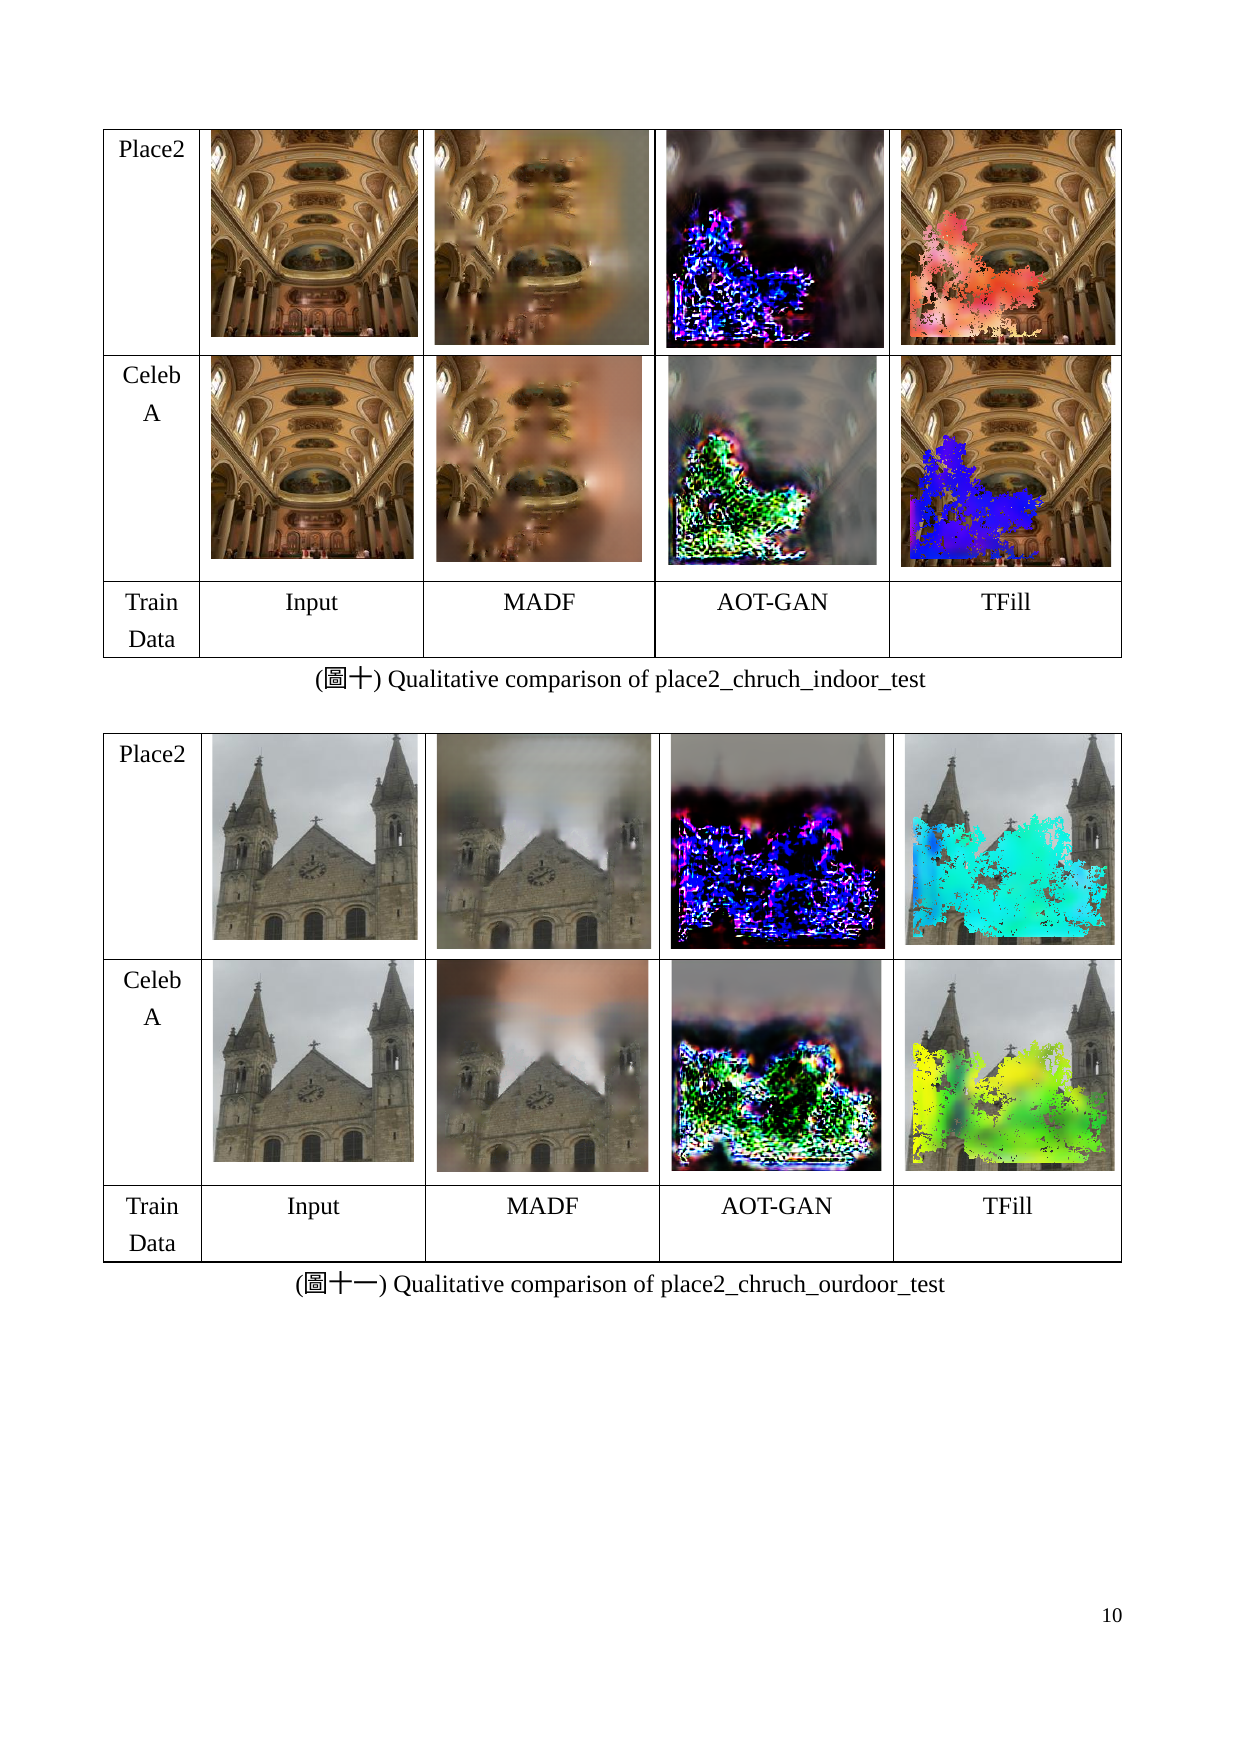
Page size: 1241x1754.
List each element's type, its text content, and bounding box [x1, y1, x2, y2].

table_cell TFill [894, 1186, 1121, 1261]
table_header [660, 734, 893, 959]
picture [211, 356, 414, 559]
picture [668, 356, 877, 565]
table_cell AOT-GAN [656, 582, 889, 657]
table_header [894, 734, 1121, 959]
picture [212, 960, 414, 1162]
table_cell Input [202, 1186, 425, 1261]
table_cell Input [200, 582, 423, 657]
text (圖十) Qualitative comparison of place2_chruch_indoor_test [118, 658, 1122, 696]
table_cell [200, 356, 423, 581]
picture [212, 734, 418, 940]
table_cell [202, 960, 425, 1185]
picture [436, 960, 649, 1172]
table_cell MADF [424, 582, 654, 657]
picture [901, 130, 1116, 345]
table_cell TFill [890, 582, 1121, 657]
picture [436, 734, 652, 949]
picture [211, 130, 418, 337]
picture [904, 734, 1115, 945]
table_cell [426, 960, 659, 1185]
table_cell [424, 356, 654, 581]
table_cell CelebA [104, 960, 201, 1185]
table_header Place2 [104, 130, 199, 355]
picture [434, 130, 649, 345]
table_cell Train Data [104, 582, 199, 657]
table_cell [890, 356, 1121, 581]
table_header [656, 130, 889, 355]
table_header Place2 [104, 734, 201, 959]
table_header [200, 130, 423, 355]
text (圖十一) Qualitative comparison of place2_chruch_ourdoor_test [118, 1263, 1122, 1300]
table_cell [656, 356, 889, 581]
table_cell MADF [426, 1186, 659, 1261]
picture [670, 734, 886, 949]
table_header [890, 130, 1121, 355]
table_cell Train Data [104, 1186, 201, 1261]
table_cell [894, 960, 1121, 1185]
table_cell [660, 960, 893, 1185]
picture [901, 356, 1112, 567]
picture [671, 960, 882, 1171]
picture [666, 130, 884, 348]
picture [436, 356, 642, 562]
table_header [426, 734, 659, 959]
table_header [424, 130, 654, 355]
table_cell CelebA [104, 356, 199, 581]
table_header [202, 734, 425, 959]
table_cell AOT-GAN [660, 1186, 893, 1261]
picture [904, 960, 1115, 1171]
